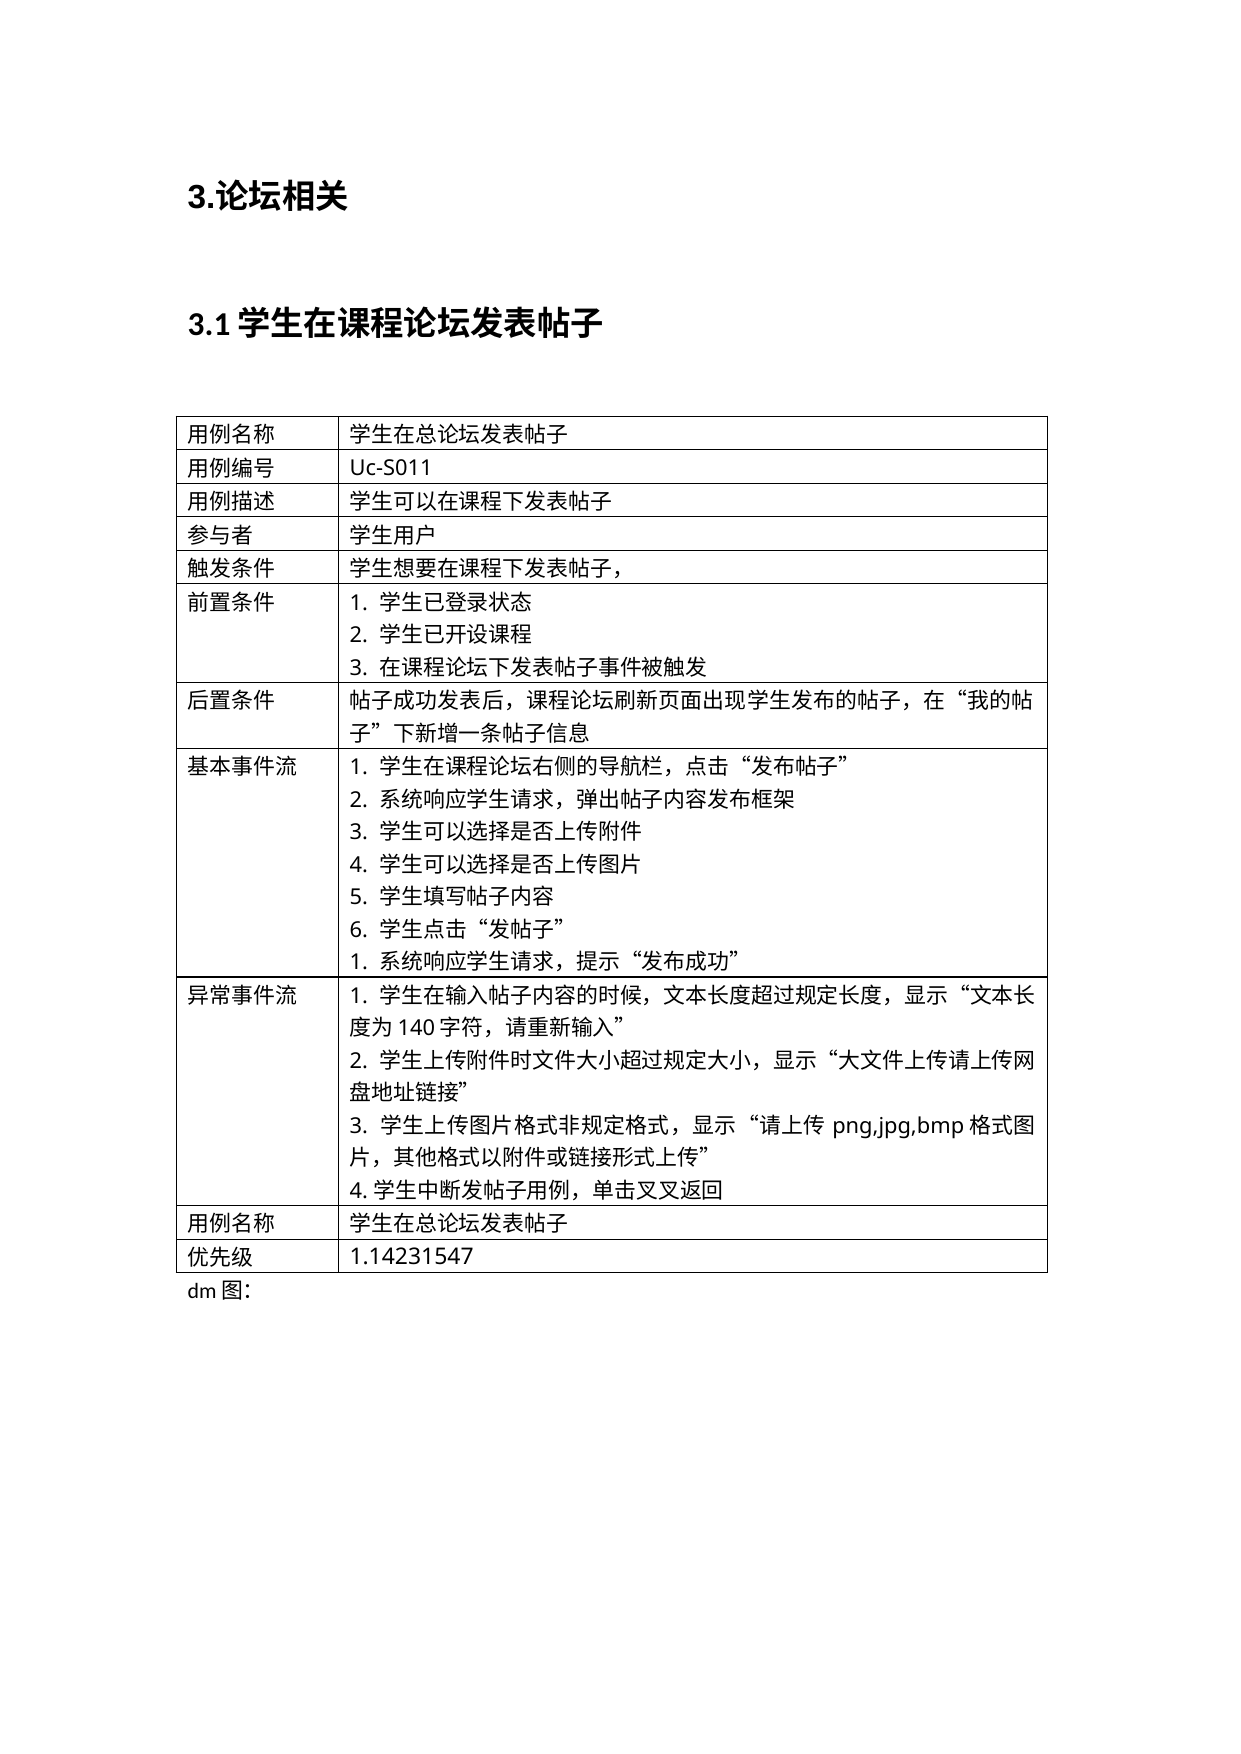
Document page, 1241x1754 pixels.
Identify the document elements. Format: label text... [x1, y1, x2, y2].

table_cell 帖子成功发表后，课程论坛刷新页面出现学生发布的帖子，在“我的帖子”下新增一条帖子信息 [339, 683, 1047, 748]
table_cell 学生用户 [339, 517, 1047, 550]
table_cell 前置条件 [177, 584, 338, 682]
table_cell 学生已登录状态 学生已开设课程 在课程论坛下发表帖子事件被触发 [339, 584, 1047, 682]
table_cell 基本事件流 [177, 749, 338, 976]
table_cell 后置条件 [177, 683, 338, 748]
table_cell 1.14231547 [339, 1240, 1047, 1272]
table_cell Uc-S011 [339, 450, 1047, 483]
table_cell 参与者 [177, 517, 338, 550]
table_header 学生在总论坛发表帖子 [339, 417, 1047, 449]
table_cell 异常事件流 [177, 978, 338, 1205]
table_cell 学生想要在课程下发表帖子， [339, 551, 1047, 583]
table_cell 用例描述 [177, 484, 338, 516]
table_cell 学生在总论坛发表帖子 [339, 1206, 1047, 1238]
table_cell 用例编号 [177, 450, 338, 483]
table_cell 用例名称 [177, 1206, 338, 1238]
text dm图： [187, 1273, 1053, 1306]
table_cell 学生可以在课程下发表帖子 [339, 484, 1047, 516]
table_cell 学生在输入帖子内容的时候，文本长度超过规定长度，显示“文本长度为140字符，请重新输入” 学生上传附件时文件大小超过规定大小，显示“大文件上传请上传网盘地址链接” 学生上传图片格式非规定格式，显示“请上传png,jpg,bmp格式图片，其他格式以附件或链接形式上传” 学生中断发帖子用例，单击叉叉返回 [339, 978, 1047, 1205]
subtitle 3.1学生在课程论坛发表帖子 [187, 289, 1053, 354]
table_cell 触发条件 [177, 551, 338, 583]
table_header 用例名称 [177, 417, 338, 449]
table_cell 学生在课程论坛右侧的导航栏，点击“发布帖子” 系统响应学生请求，弹出帖子内容发布框架 学生可以选择是否上传附件 学生可以选择是否上传图片 学生填写帖子内容 学生点击“发帖子” 系统响应学生请求，提示“发布成功” [339, 749, 1047, 976]
table_cell 优先级 [177, 1240, 338, 1272]
subtitle 3.论坛相关 [187, 162, 1053, 227]
